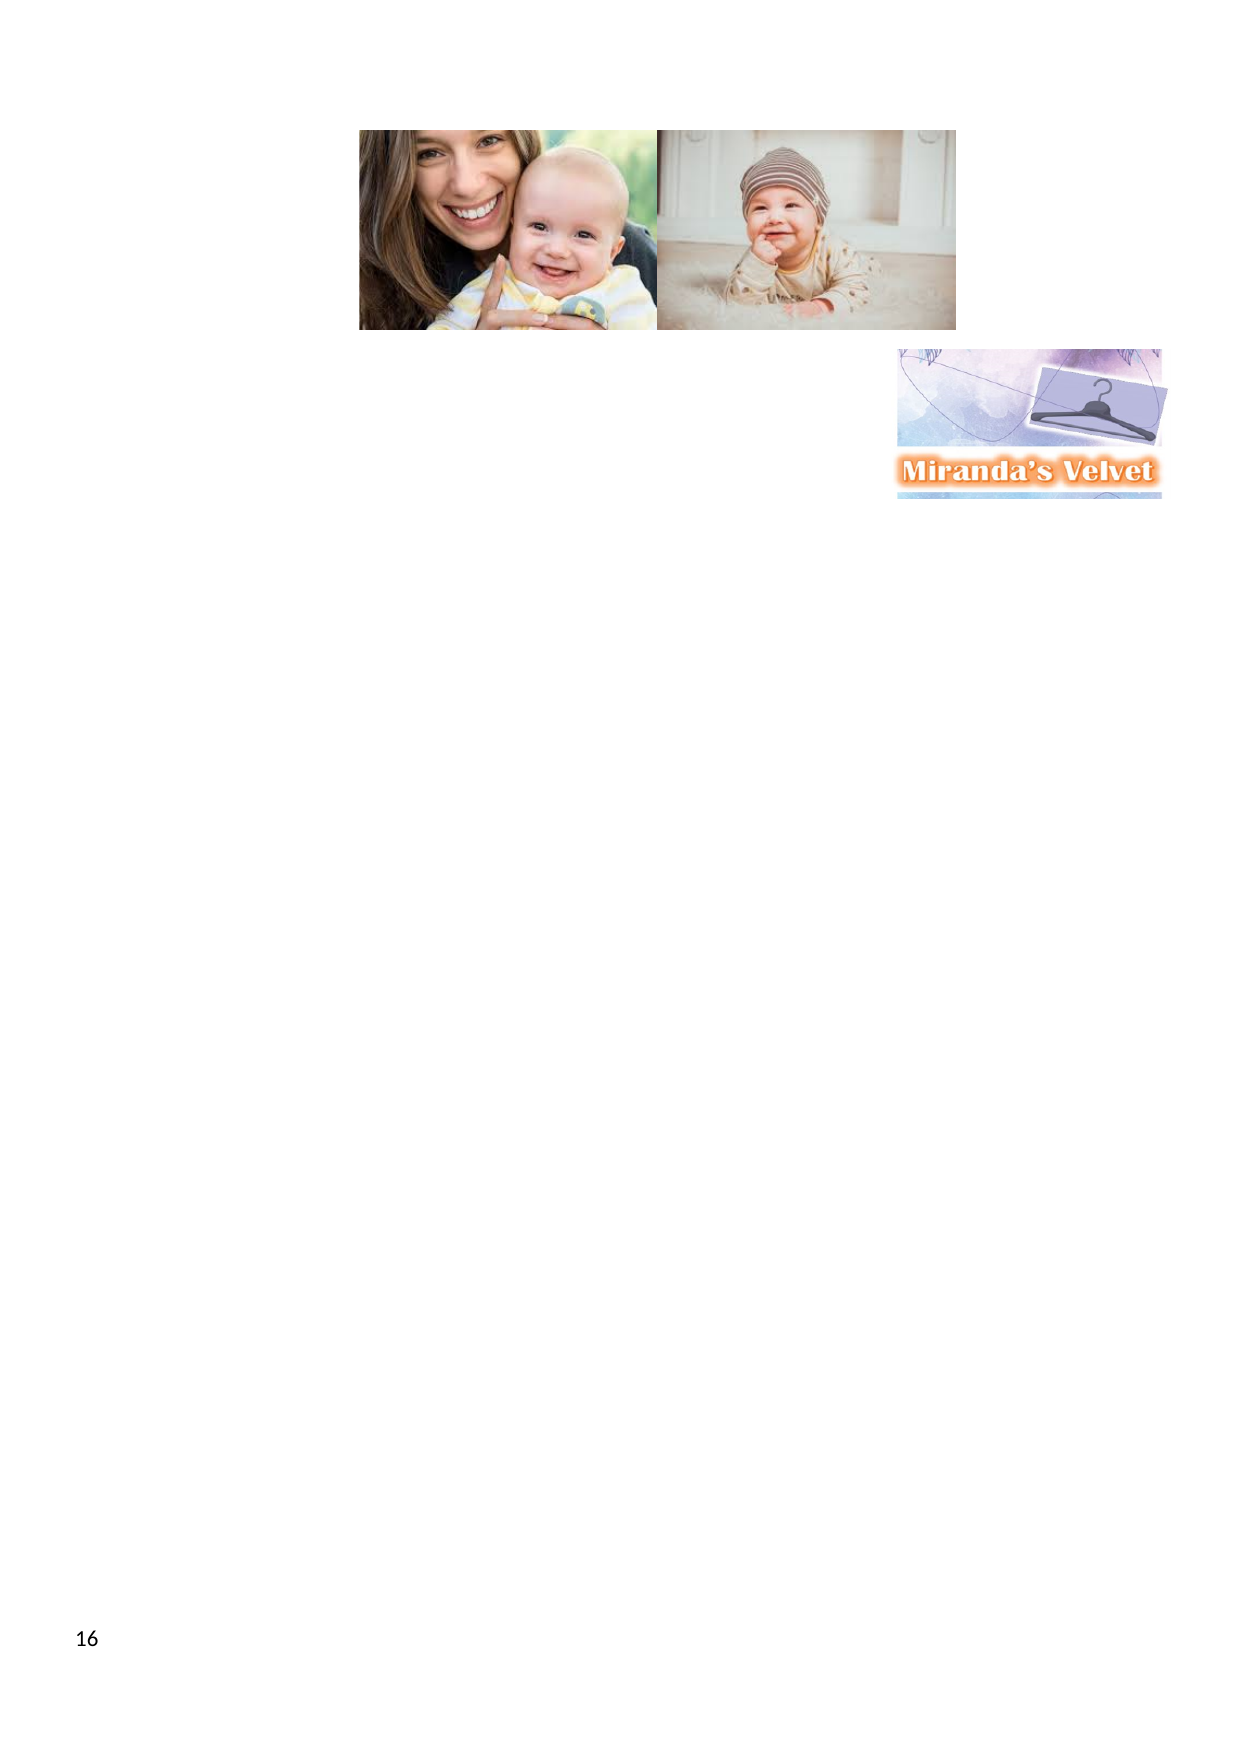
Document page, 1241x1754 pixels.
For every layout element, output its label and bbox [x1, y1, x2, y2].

picture [890, 349, 1171, 499]
picture [359, 130, 956, 330]
